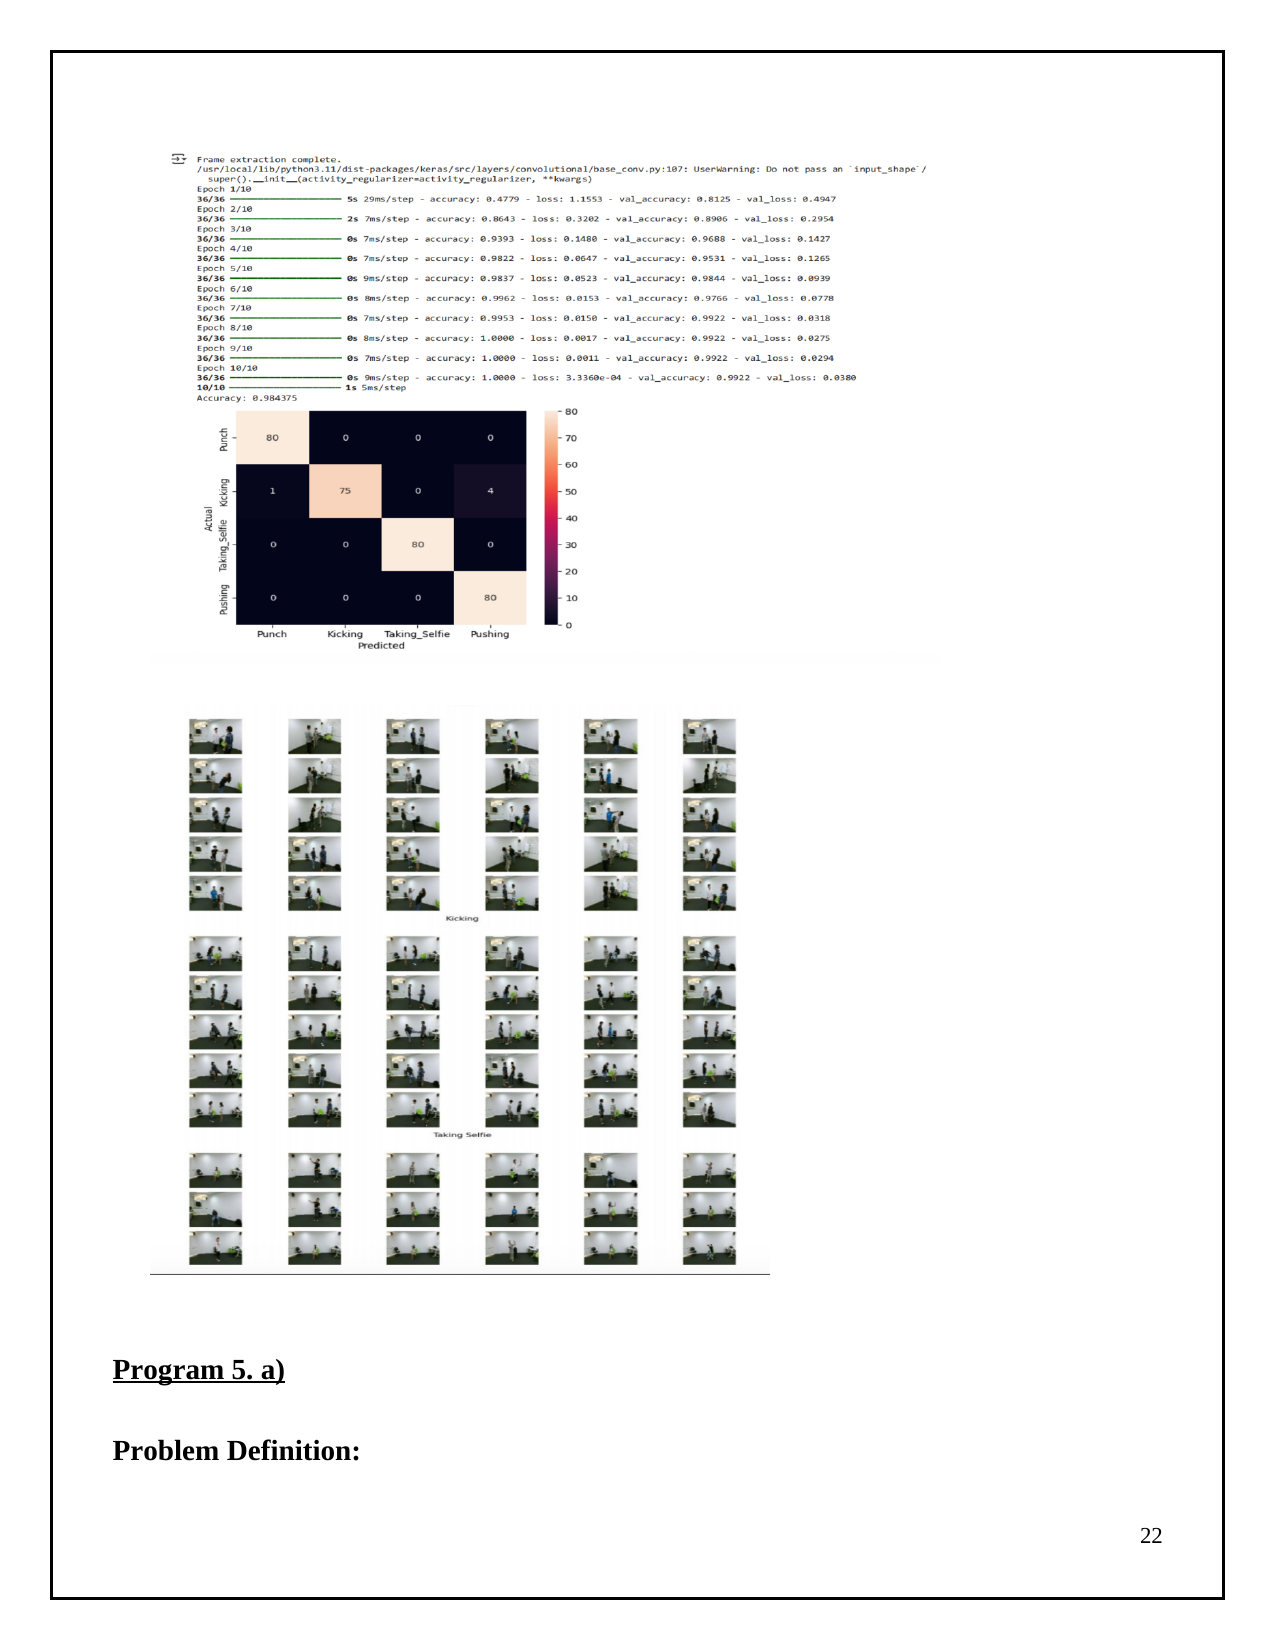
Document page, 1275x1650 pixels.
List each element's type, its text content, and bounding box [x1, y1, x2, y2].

subtitle Program 5. a) [112, 1352, 1162, 1386]
picture [150, 705, 771, 1275]
picture [150, 150, 940, 664]
subtitle Problem Definition: [112, 1433, 1162, 1466]
